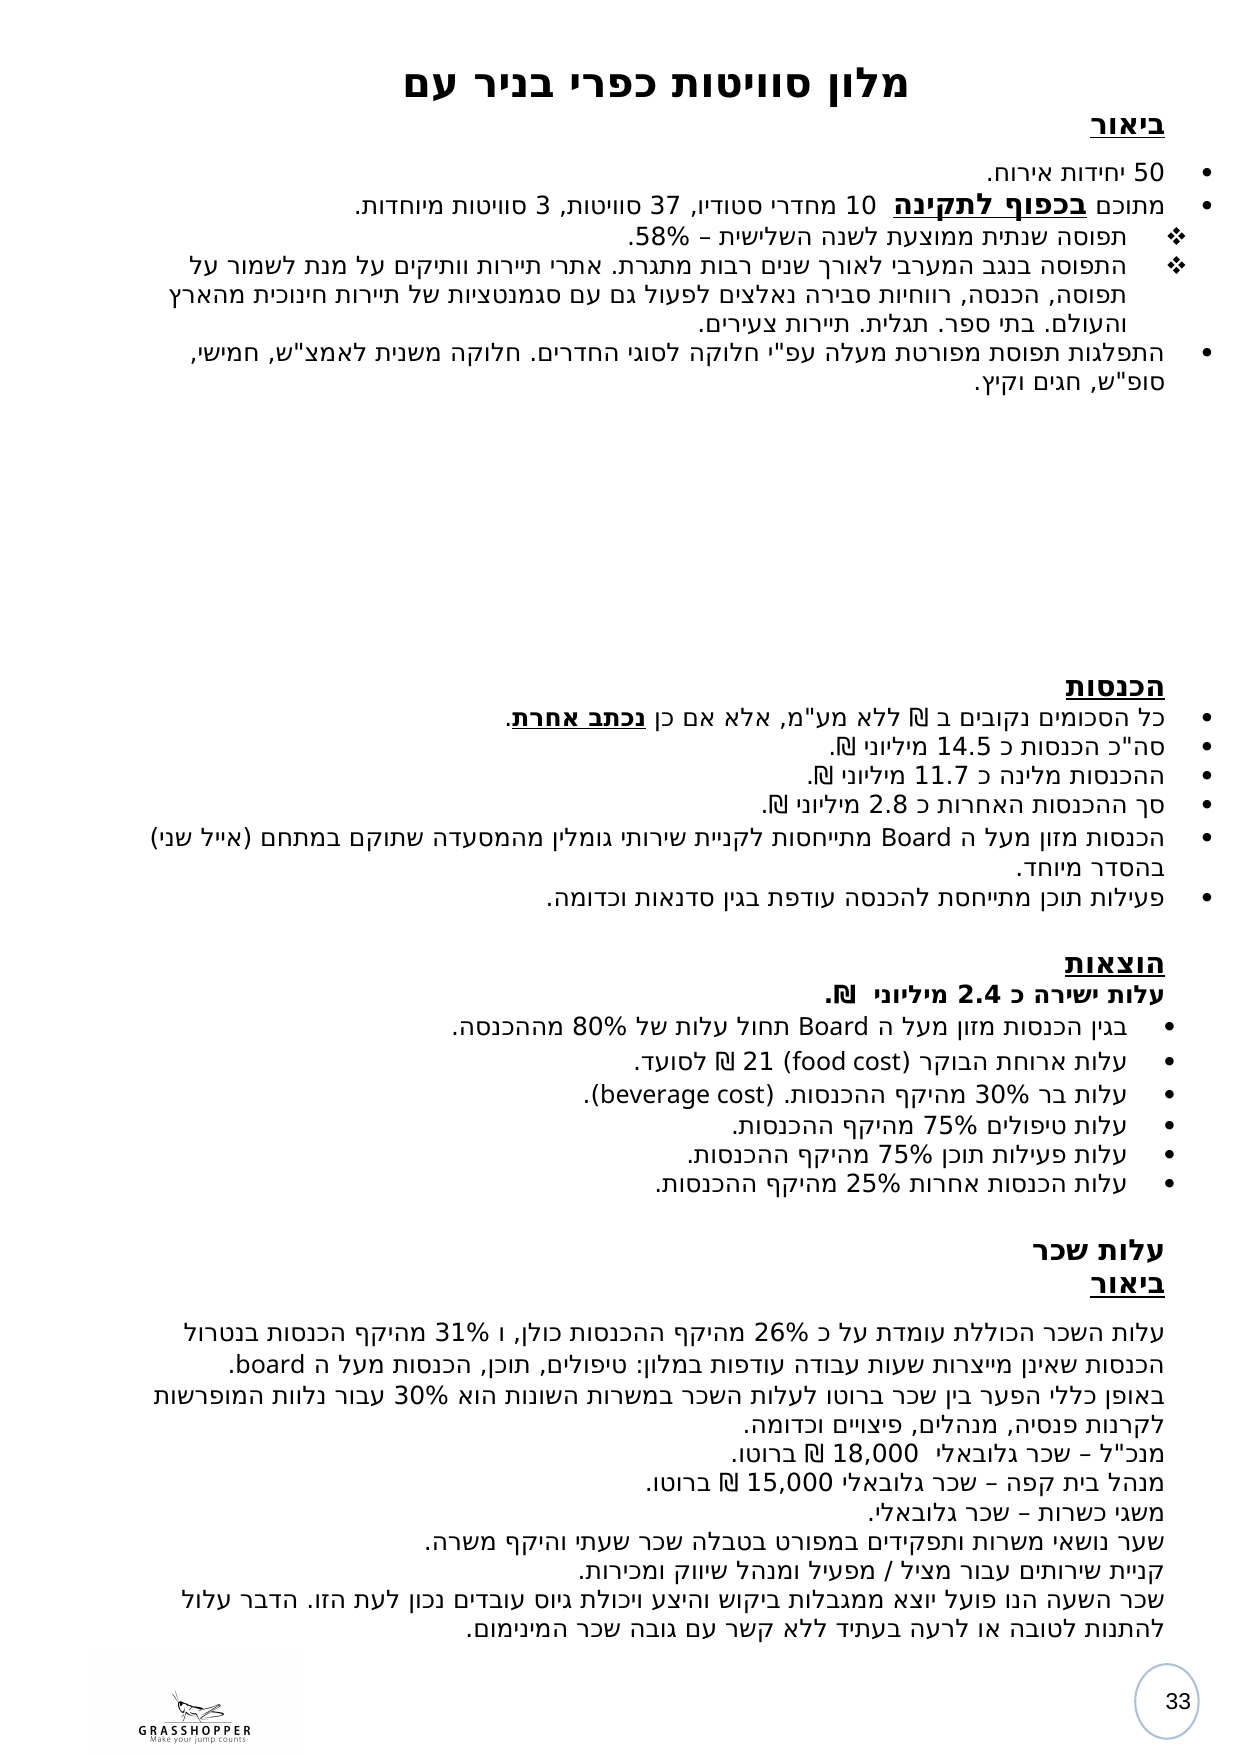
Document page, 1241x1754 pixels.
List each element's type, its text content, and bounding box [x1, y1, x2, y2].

list תפוסה שנתית ממוצעת לשנה השלישית – 58%. [148, 222, 1165, 251]
list פעילות תוכן מתייחסת להכנסה עודפת בגין סדנאות וכדומה. [148, 883, 1203, 912]
text מנהל בית קפה – שכר גלובאלי 15,000 ₪ ברוטו. [148, 1468, 1165, 1498]
list עלות הכנסות אחרות 25% מהיקף ההכנסות. [148, 1169, 1165, 1199]
text ביאור [148, 1267, 1165, 1301]
text עלות שכר [148, 1233, 1165, 1267]
text קניית שירותים עבור מציל / מפעיל ומנהל שיווק ומכירות. [148, 1556, 1165, 1585]
text משגי כשרות – שכר גלובאלי. [148, 1498, 1165, 1527]
text שער נושאי משרות ותפקידים במפורט בטבלה שכר שעתי והיקף משרה. [148, 1527, 1165, 1556]
list ההכנסות מלינה כ 11.7 מיליוני ₪. [148, 761, 1203, 790]
list בגין הכנסות מזון מעל ה Board תחול עלות של 80% מההכנסה. [148, 1009, 1165, 1043]
list עלות טיפולים 75% מהיקף ההכנסות. [148, 1111, 1165, 1140]
picture [91, 1648, 298, 1754]
text ביאור [148, 108, 1165, 142]
list התפוסה בנגב המערבי לאורך שנים רבות מתגרת. אתרי תיירות וותיקים על מנת לשמור על תפוסה, הכנסה, רווחיות סבירה נאלצים לפעול גם עם סגמנטציות של תיירות חינוכית מהארץ והעולם. בתי ספר. תגלית. תיירות צעירים. [148, 251, 1165, 338]
list עלות פעילות תוכן 75% מהיקף ההכנסות. [148, 1140, 1165, 1169]
list עלות בר 30% מהיקף ההכנסות. (beverage cost). [148, 1077, 1165, 1111]
list התפלגות תפוסת מפורטת מעלה עפ"י חלוקה לסוגי החדרים. חלוקה משנית לאמצ"ש, חמישי, סופ"ש, חגים וקיץ. [148, 338, 1203, 397]
text הוצאות [148, 946, 1165, 980]
list הכנסות מזון מעל ה Board מתייחסות לקניית שירותי גומלין מהמסעדה שתוקם במתחם (אייל שני) בהסדר מיוחד. [148, 819, 1203, 883]
text הכנסות [148, 669, 1165, 703]
list סה"כ הכנסות כ 14.5 מיליוני ₪. [148, 732, 1203, 761]
text באופן כללי הפער בין שכר ברוטו לעלות השכר במשרות השונות הוא 30% עבור נלוות המופרשות לקרנות פנסיה, מנהלים, פיצויים וכדומה. [148, 1381, 1165, 1439]
text עלות ישירה כ 2.4 מיליוני ₪. [148, 980, 1165, 1009]
list סך ההכנסות האחרות כ 2.8 מיליוני ₪. [148, 790, 1203, 819]
text מנכ"ל – שכר גלובאלי 18,000 ₪ ברוטו. [148, 1439, 1165, 1468]
list עלות ארוחת הבוקר (food cost) 21 ₪ לסועד. [148, 1043, 1165, 1077]
text עלות השכר הכוללת עומדת על כ 26% מהיקף ההכנסות כולן, ו 31% מהיקף הכנסות בנטרול הכנסות שאינן מייצרות שעות עבודה עודפות במלון: טיפולים, תוכן, הכנסות מעל ה board. [148, 1318, 1165, 1381]
text שכר השעה הנו פועל יוצא ממגבלות ביקוש והיצע ויכולת גיוס עובדים נכון לעת הזו. הדבר עלול להתנות לטובה או לרעה בעתיד ללא קשר עם גובה שכר המינימום. [148, 1585, 1165, 1643]
list כל הסכומים נקובים ב ₪ ללא מע"מ, אלא אם כן נכתב אחרת. [148, 703, 1203, 732]
list מתוכם בכפוף לתקינה 10 מחדרי סטודיו, 37 סוויטות, 3 סוויטות מיוחדות. [148, 188, 1203, 222]
list 50 יחידות אירוח. [148, 158, 1203, 188]
